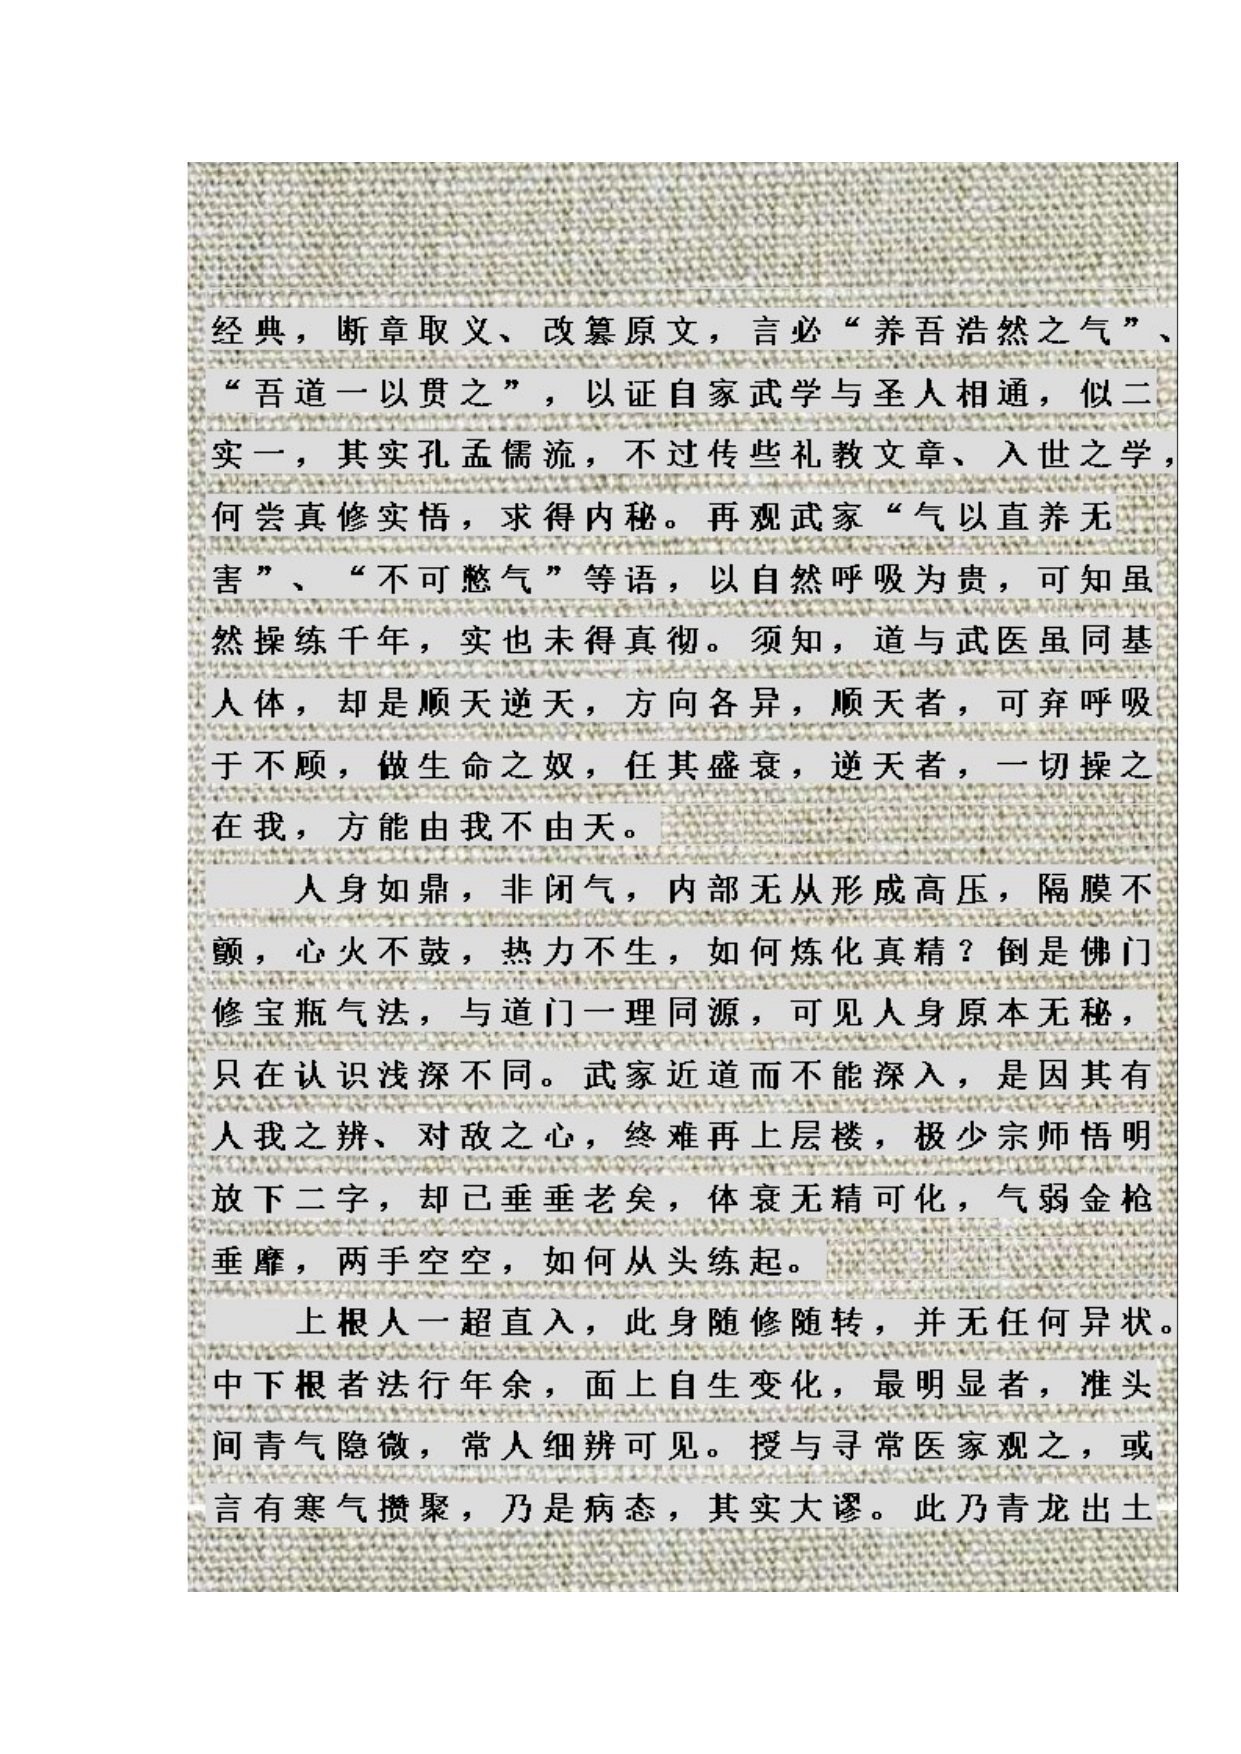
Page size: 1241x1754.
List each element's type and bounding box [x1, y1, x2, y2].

picture [187, 162, 1179, 1592]
